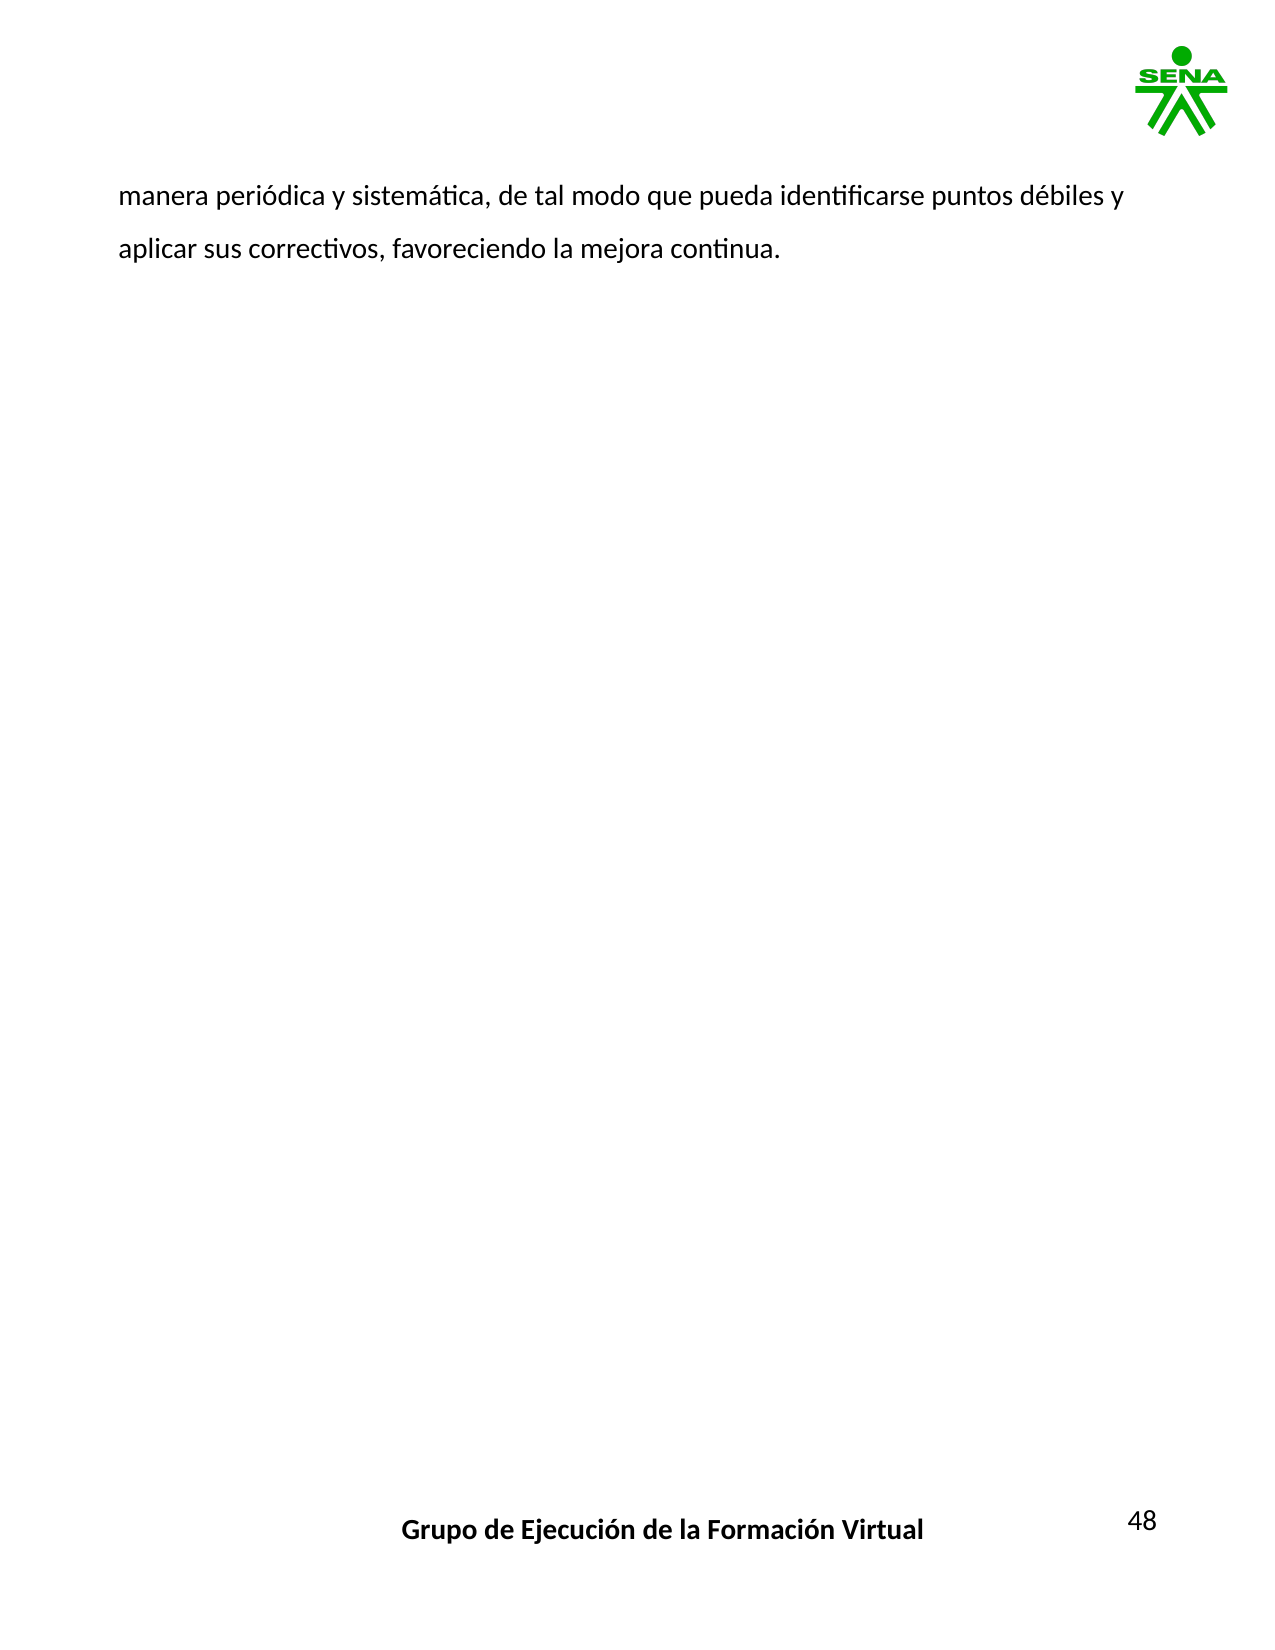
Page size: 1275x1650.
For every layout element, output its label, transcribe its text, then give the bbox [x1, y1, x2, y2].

picture [1135, 46, 1228, 136]
